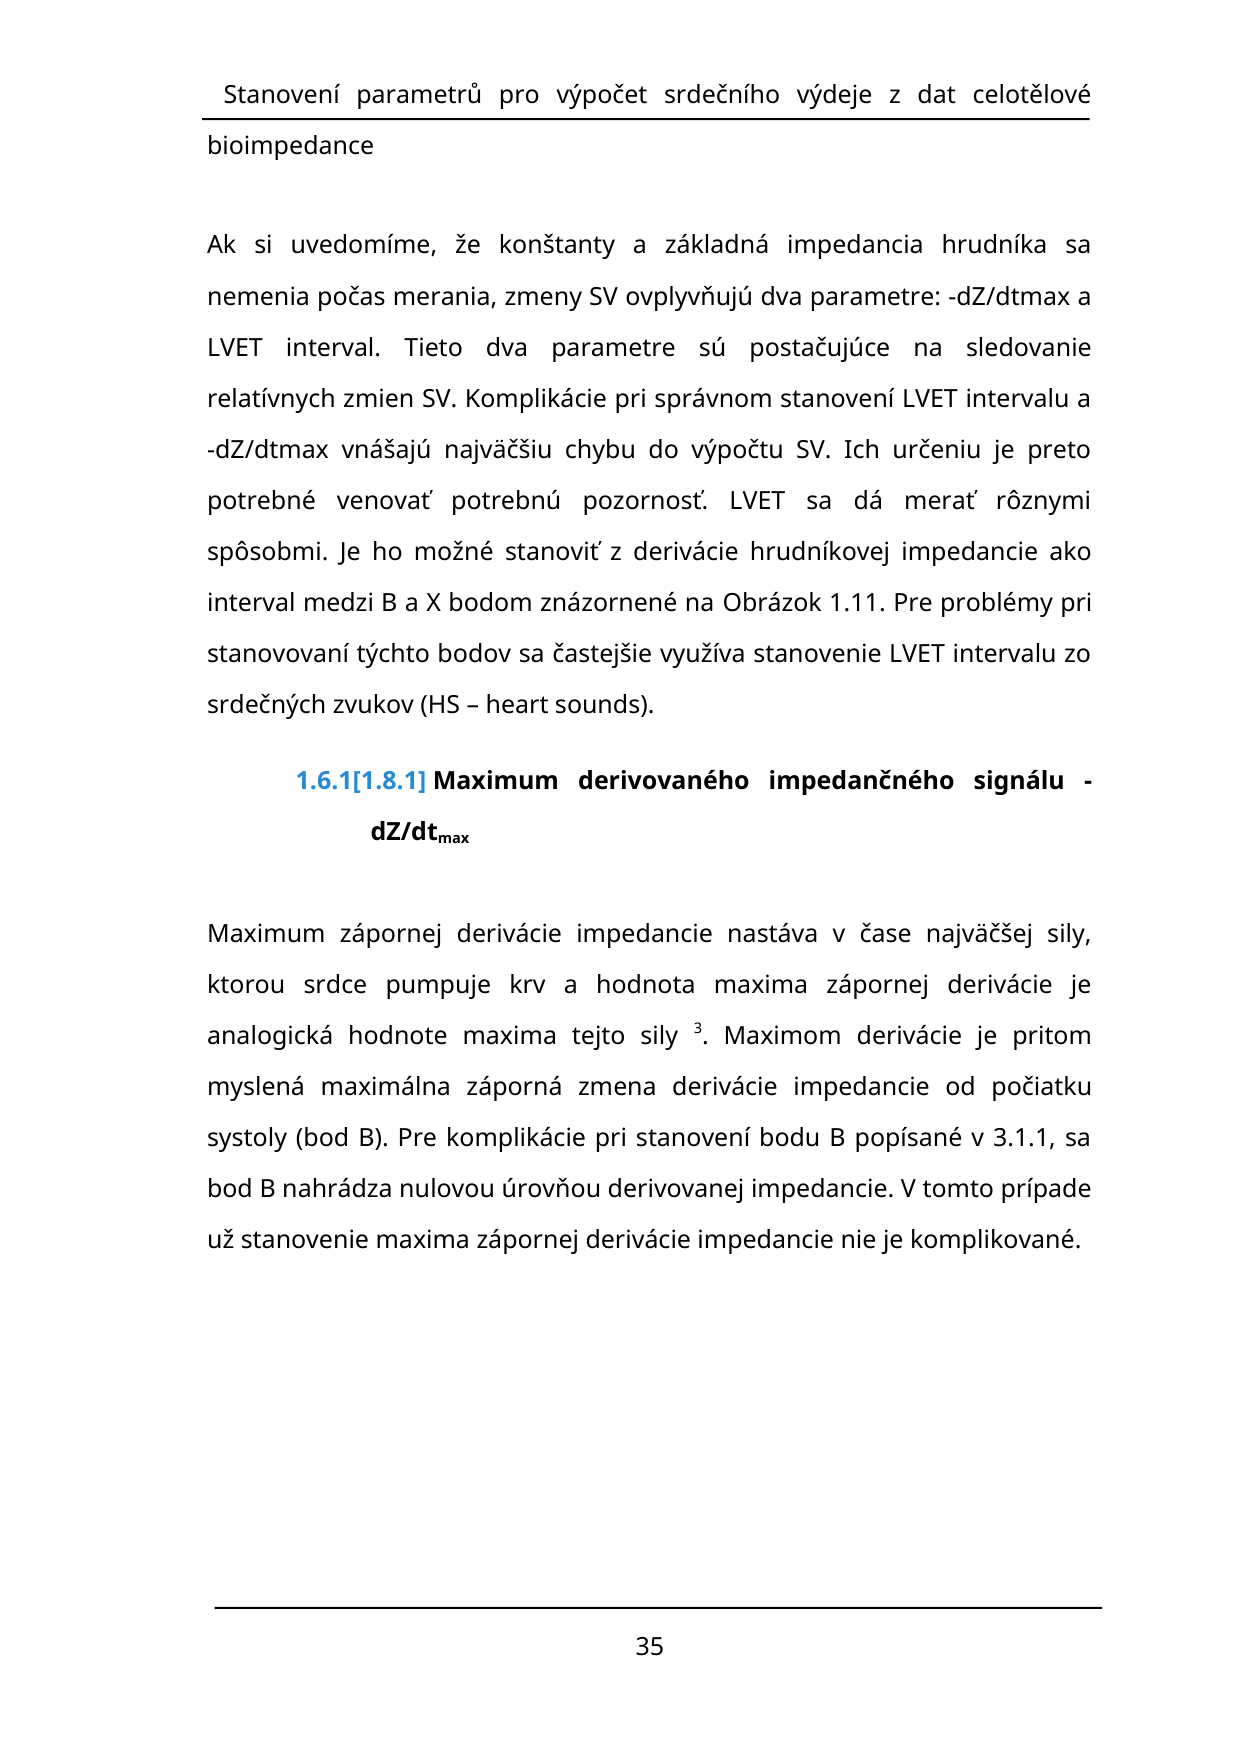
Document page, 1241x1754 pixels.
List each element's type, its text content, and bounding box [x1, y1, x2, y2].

subtitle Maximum derivovaného impedančného signálu -dZ/dtmax [295, 763, 1092, 848]
text Ak si uvedomíme, že konštanty a základná impedancia hrudníka sa nemenia počas merania, zmeny SV ovplyvňujú dva parametre: -dZ/dtmax a LVET interval. Tieto dva parametre sú postačujúce na sledovanie relatívnych zmien SV. Komplikácie pri správnom stanovení LVET intervalu a -dZ/dtmax vnášajú najväčšiu chybu do výpočtu SV. Ich určeniu je preto potrebné venovať potrebnú pozornosť. LVET sa dá merať rôznymi spôsobmi. Je ho možné stanoviť z derivácie hrudníkovej impedancie ako interval medzi B a X bodom znázornené na . Pre problémy pri stanovovaní týchto bodov sa častejšie využíva stanovenie LVET intervalu zo srdečných zvukov (HS – heart sounds). [207, 227, 1092, 721]
text Maximum zápornej derivácie impedancie nastáva v čase najväčšej sily, ktorou srdce pumpuje krv a hodnota maxima zápornej derivácie je analogická hodnote maxima tejto sily 3. Maximom derivácie je pritom myslená maximálna záporná zmena derivácie impedancie od počiatku systoly (bod B). Pre komplikácie pri stanovení bodu B popísané v 3.1.1, sa bod B nahrádza nulovou úrovňou derivovanej impedancie. V tomto prípade už stanovenie maxima zápornej derivácie impedancie nie je komplikované. [207, 916, 1092, 1256]
